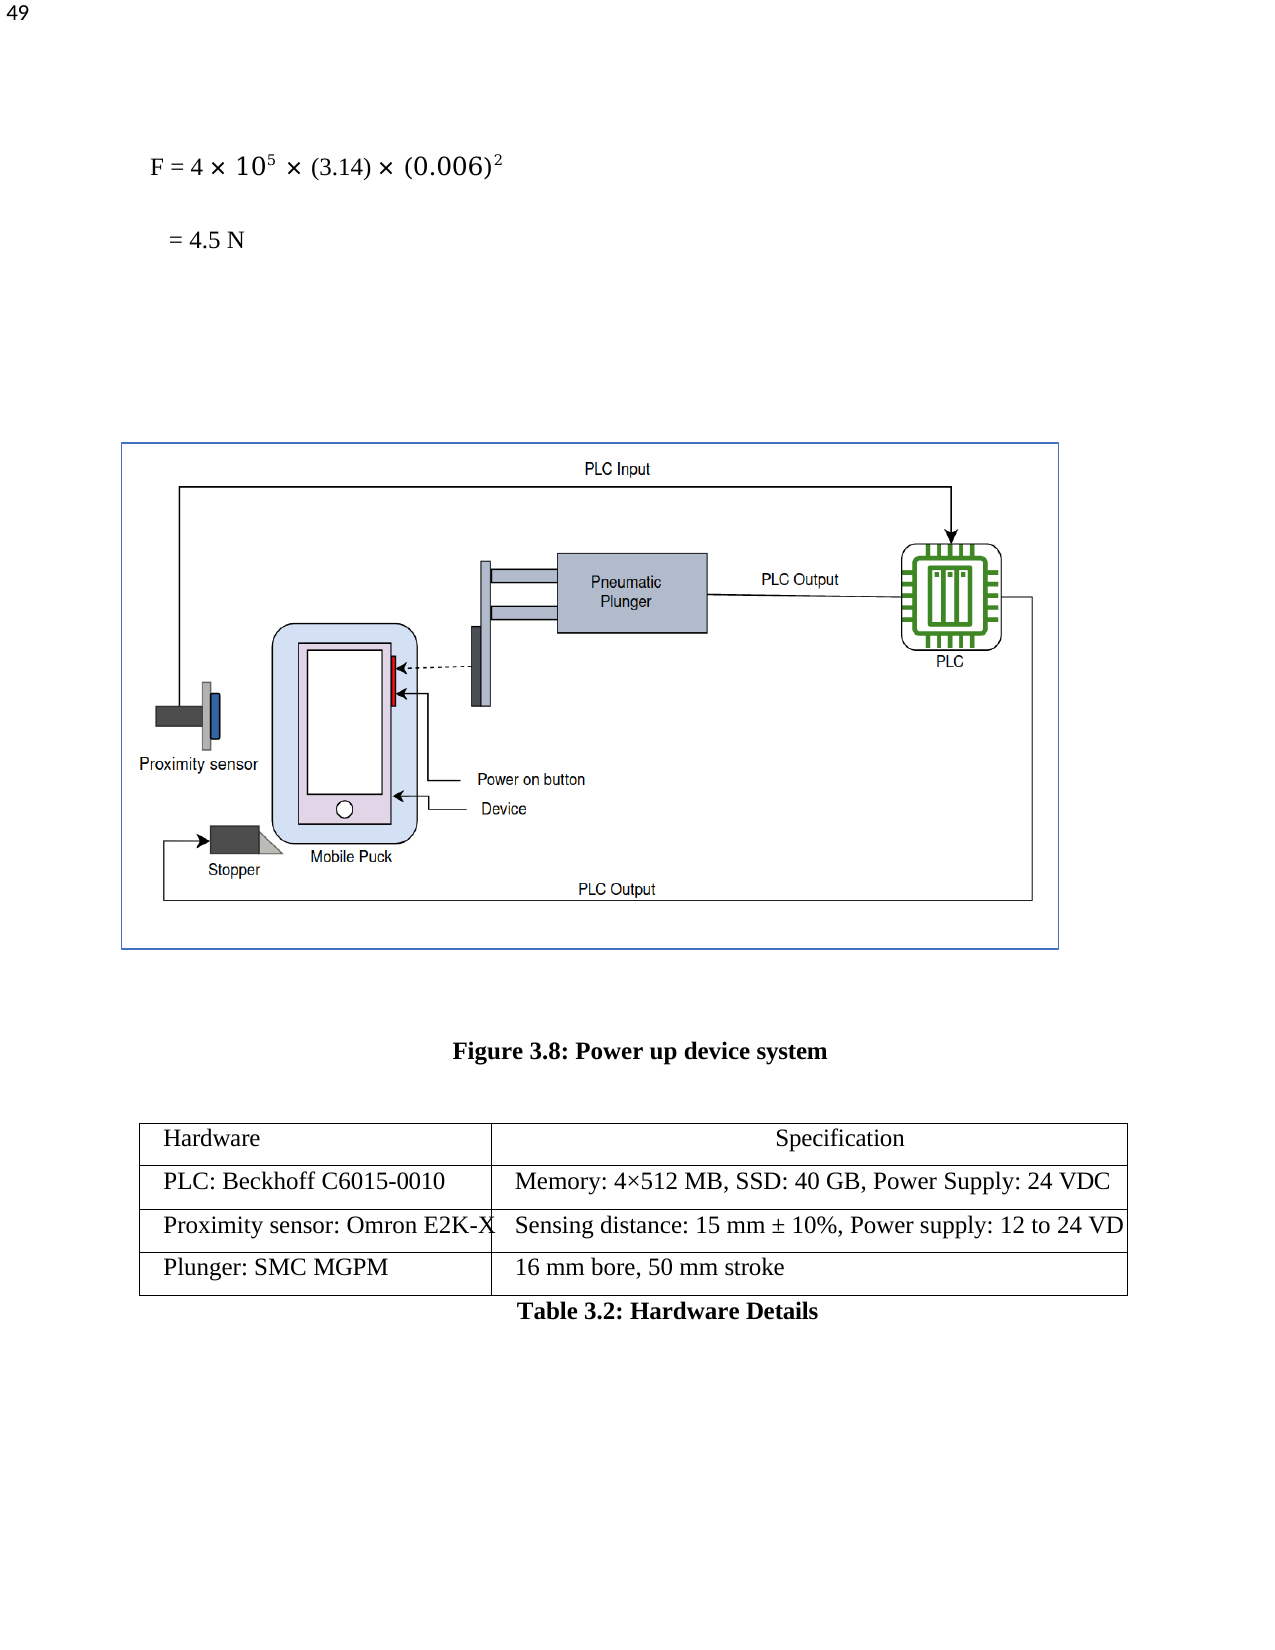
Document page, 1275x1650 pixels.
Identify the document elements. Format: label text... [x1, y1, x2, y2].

table_cell Plunger: SMC MGPM [140, 1253, 491, 1295]
text F = 4 × 105 × (3.14) × (0.006)2 [150, 151, 1185, 181]
table_header Specification [492, 1124, 1127, 1165]
table_cell Sensing distance: 15 mm ± 10%, Power supply: 12 to 24 VD [492, 1210, 1127, 1252]
text = 4.5 N [169, 225, 1185, 254]
table_cell PLC: Beckhoff C6015-0010 [140, 1166, 491, 1208]
picture [139, 462, 1033, 901]
text Table 3.2: Hardware Details [199, 1296, 1135, 1325]
table_cell Memory: 4×512 MB, SSD: 40 GB, Power Supply: 24 VDC [492, 1166, 1127, 1208]
text Figure 3.8: Power up device system [132, 1036, 1147, 1064]
table_cell 16 mm bore, 50 mm stroke [492, 1253, 1127, 1295]
table_cell Proximity sensor: Omron E2K-X [140, 1210, 491, 1252]
table_header Hardware [140, 1124, 491, 1165]
